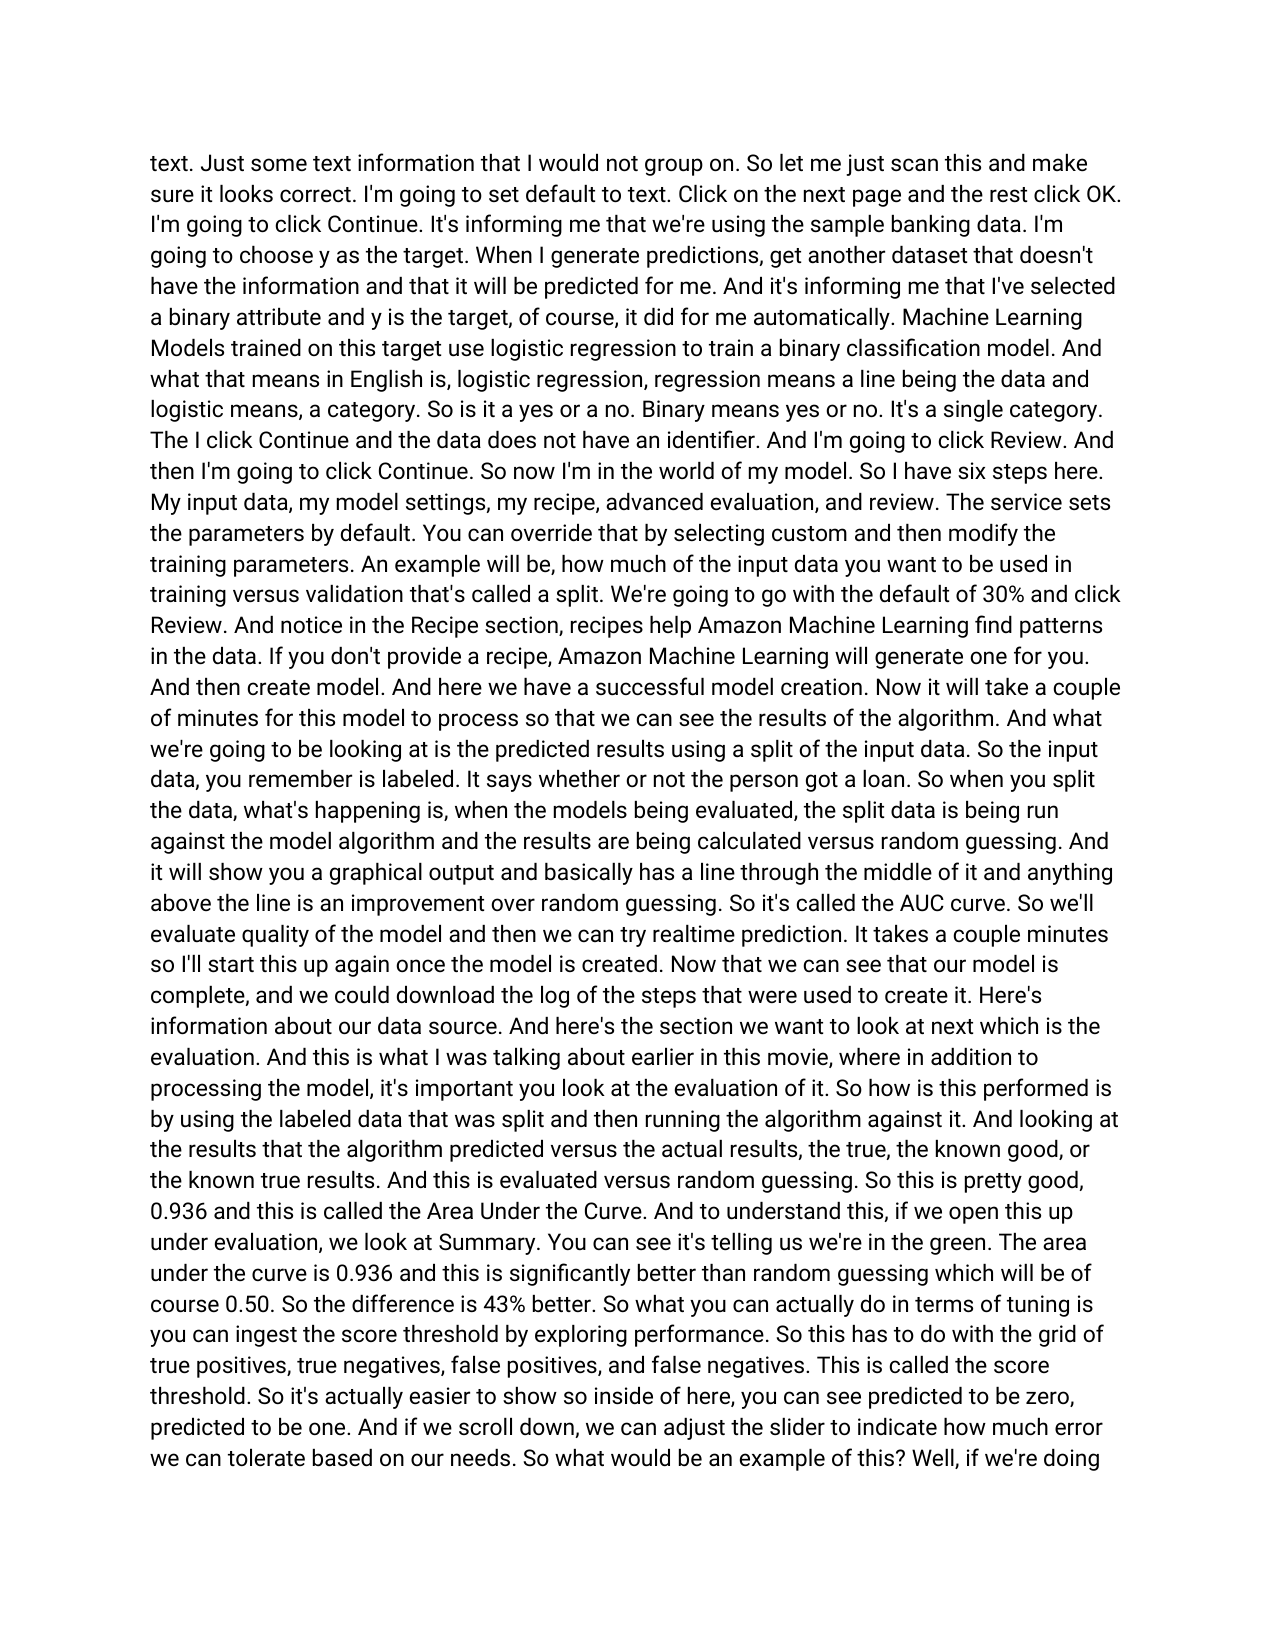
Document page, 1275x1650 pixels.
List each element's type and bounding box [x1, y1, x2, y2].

text [150, 150, 1125, 1472]
